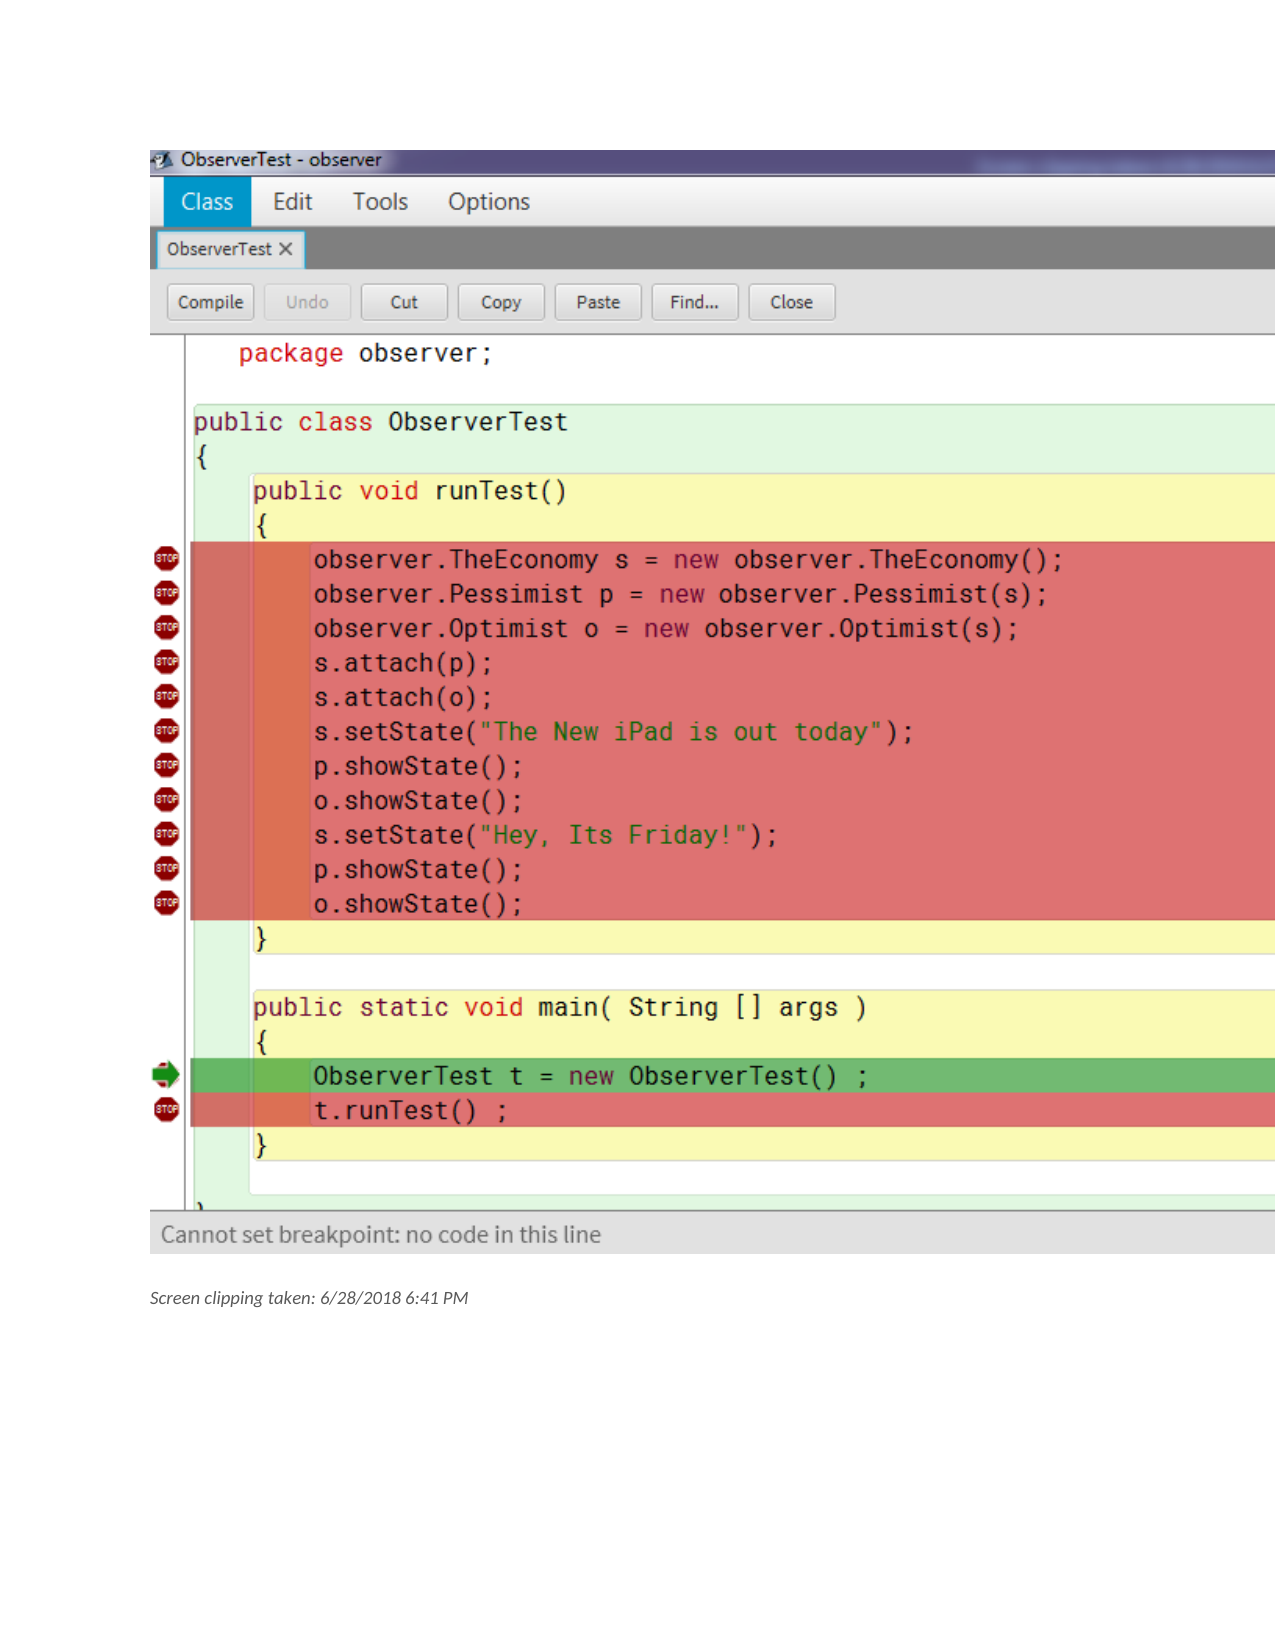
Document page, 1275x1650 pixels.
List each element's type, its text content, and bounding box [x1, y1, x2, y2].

text Screen clipping taken: 6/28/2018 6:41 PM [150, 1286, 1125, 1309]
picture [150, 150, 1275, 1254]
